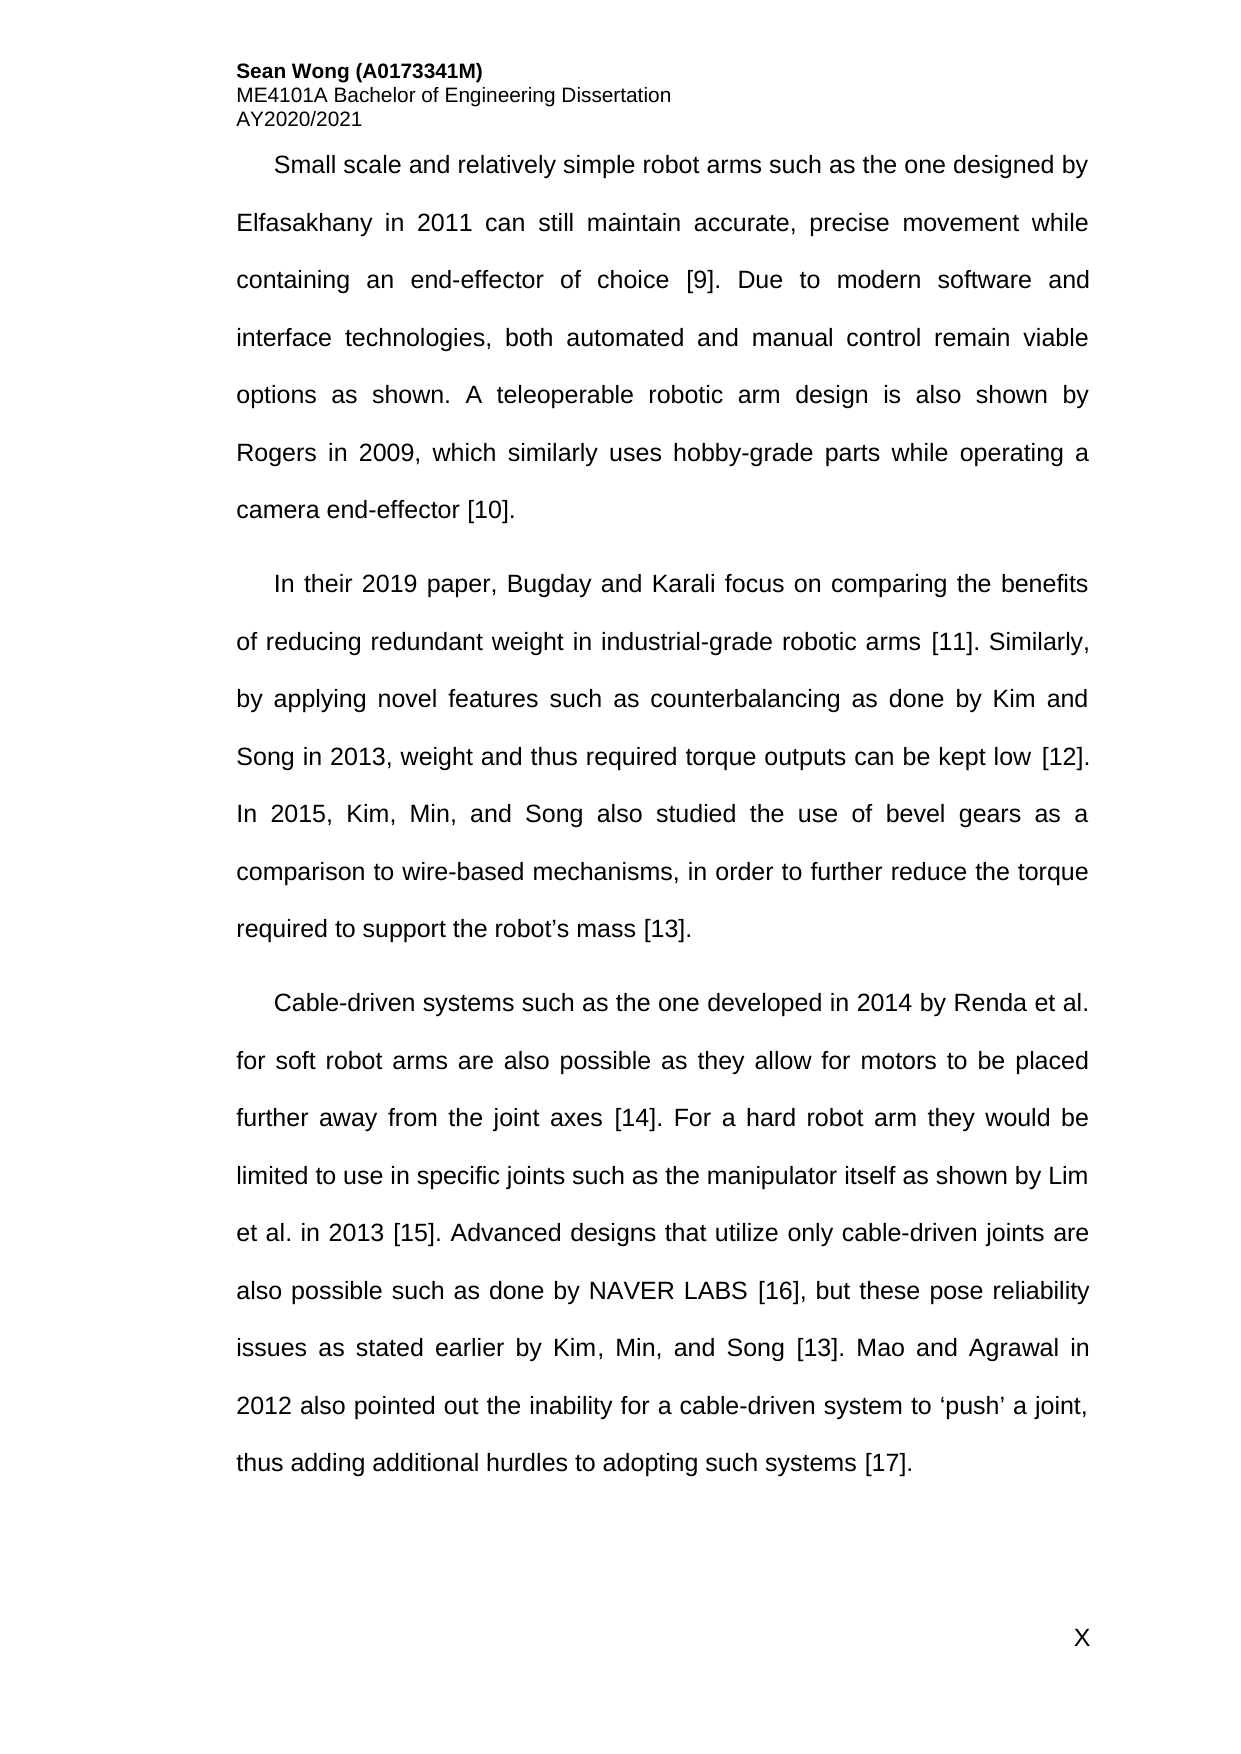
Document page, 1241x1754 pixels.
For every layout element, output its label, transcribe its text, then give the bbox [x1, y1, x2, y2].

text Cable-driven systems such as the one developed in 2014 by Renda et al. for soft robot arms are also possible as they allow for motors to be placed further away from the joint axes . For a hard robot arm they would be limited to use in specific joints such as the manipulator itself as shown by Lim et al. in 2013. Advanced designs that utilize only cable-driven joints are also possible such as done by NAVER LABS , but these pose reliability issues as stated earlier by Kim, Min, and Song . Mao and Agrawal in 2012 also pointed out the inability for a cable-driven system to ‘push’ a joint, thus adding additional hurdles to adopting such systems . [236, 988, 1090, 1477]
text Small scale and relatively simple robot arms such as the one designed by Elfasakhany in 2011 can still maintain accurate, precise movement while containing an end-effector of choice . Due to modern software and interface technologies, both automated and manual control remain viable options as shown. A teleoperable robotic arm design is also shown by Rogers in 2009, which similarly uses hobby-grade parts while operating a camera end-effector . [236, 150, 1090, 524]
text In their 2019 paper, Bugday and Karali focus on comparing the benefits of reducing redundant weight in industrial-grade robotic arms . Similarly, by applying novel features such as counterbalancing as done by Kim and Song in 2013, weight and thus required torque outputs can be kept low . In 2015, Kim, Min, and Song also studied the use of bevel gears as a comparison to wire-based mechanisms, in order to further reduce the torque required to support the robot’s mass . [236, 569, 1090, 943]
